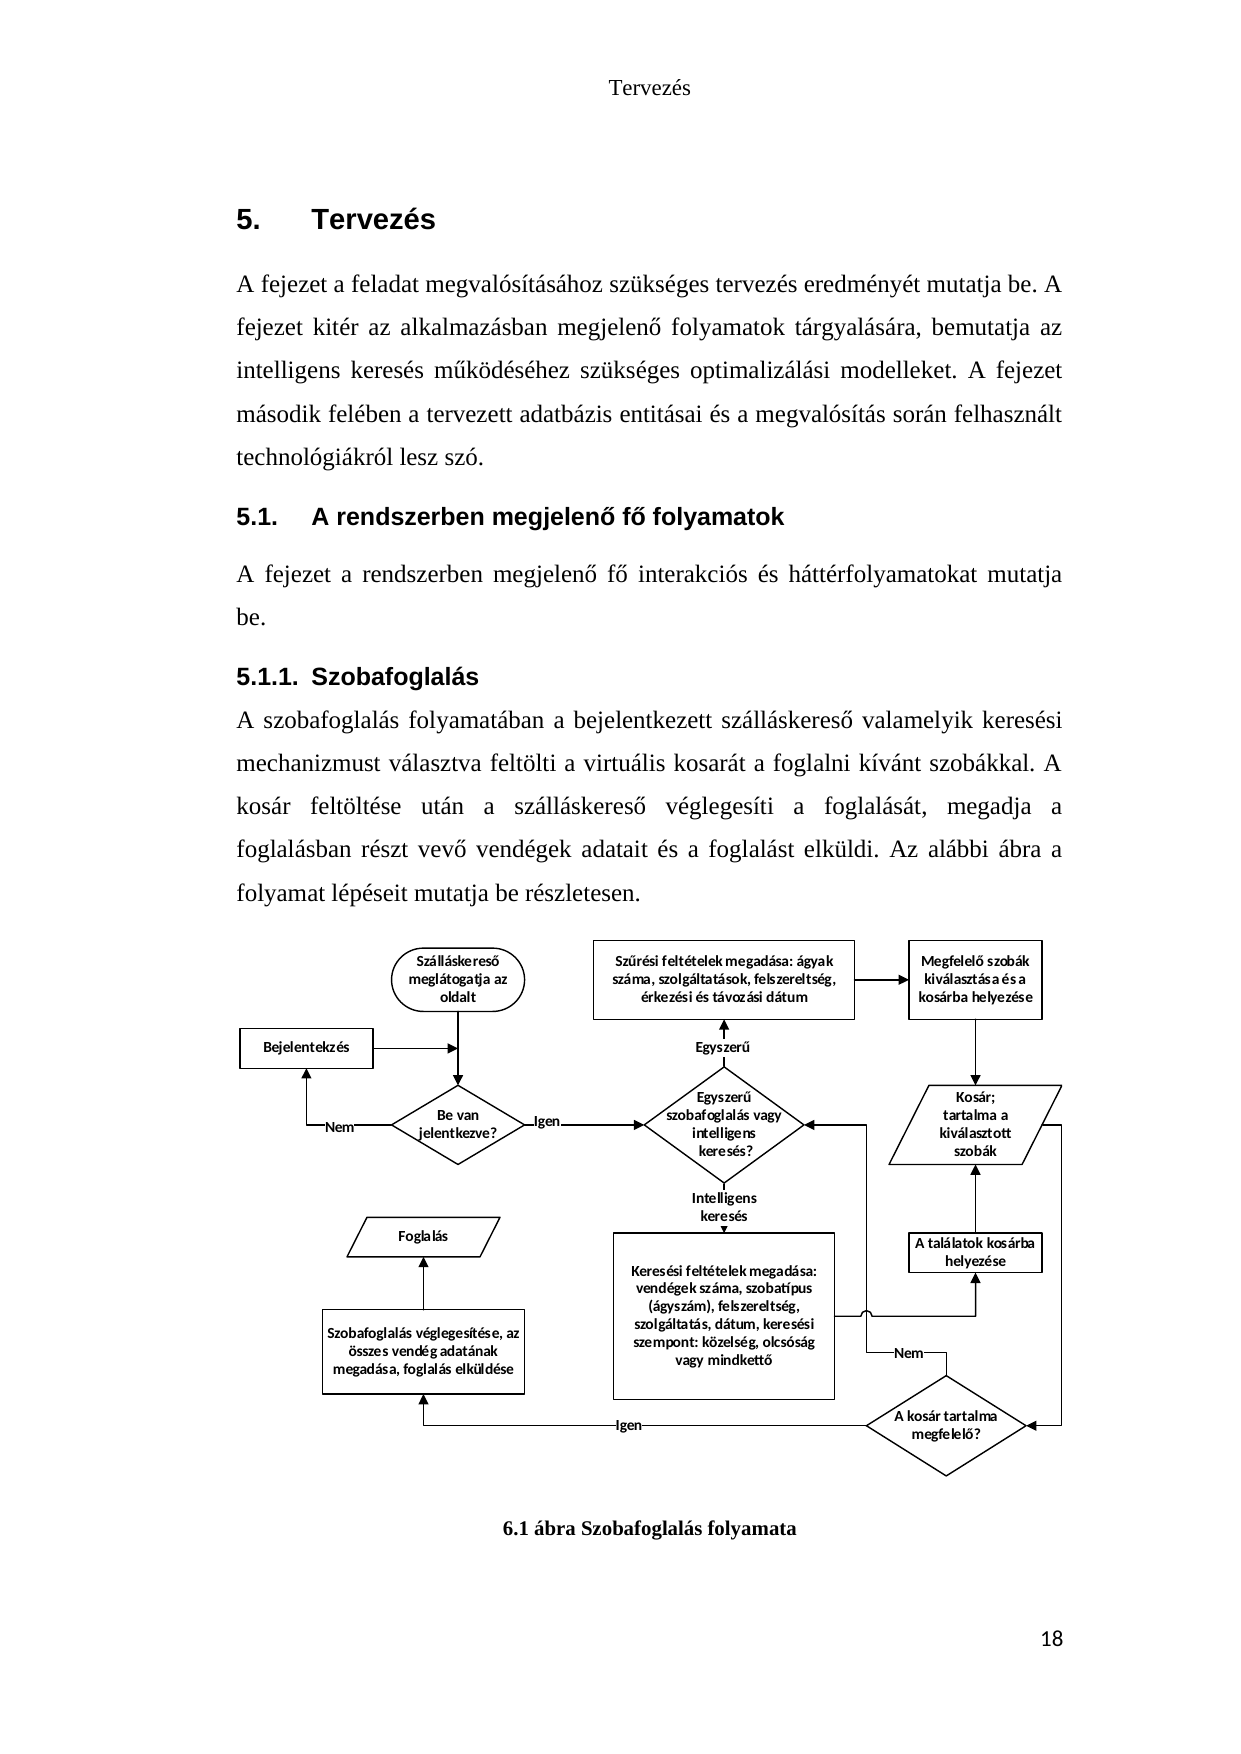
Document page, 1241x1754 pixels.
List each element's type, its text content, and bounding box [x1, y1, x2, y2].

subtitle A rendszerben megjelenő fő folyamatok [236, 502, 1063, 530]
text fejezet a rendszerben megjelenő fő interakciós és háttérfolyamatokat mutatja be. [236, 559, 1063, 631]
text A szobafoglalás folyamatában a bejelentkezett szálláskereső valamelyik keresési mechanizmust választva feltölti a virtuális kosarát a foglalni kívánt szobákkal. A kosár feltöltése után a szálláskereső véglegesíti a foglalását, megadja a foglalásban részt vevő vendégek adatait és a foglalást elküldi. Az alábbi ábra a folyamat lépéseit mutatja be részletesen. [236, 705, 1063, 906]
subtitle Tervezés [236, 202, 1063, 236]
subtitle Szobafoglalás [236, 662, 1063, 691]
text A fejezet a feladat megvalósításához szükséges tervezés eredményét mutatja be. A fejezet kitér az alkalmazásban megjelenő folyamatok tárgyalására, bemutatja az intelligens keresés működéséhez szükséges optimalizálási modelleket. A fejezet második felében a tervezett adatbázis entitásai és a megvalósítás során felhasznált technológiákról lesz szó. [236, 269, 1063, 471]
text 6.1 ábra Szobafoglalás folyamata [236, 1516, 1063, 1540]
